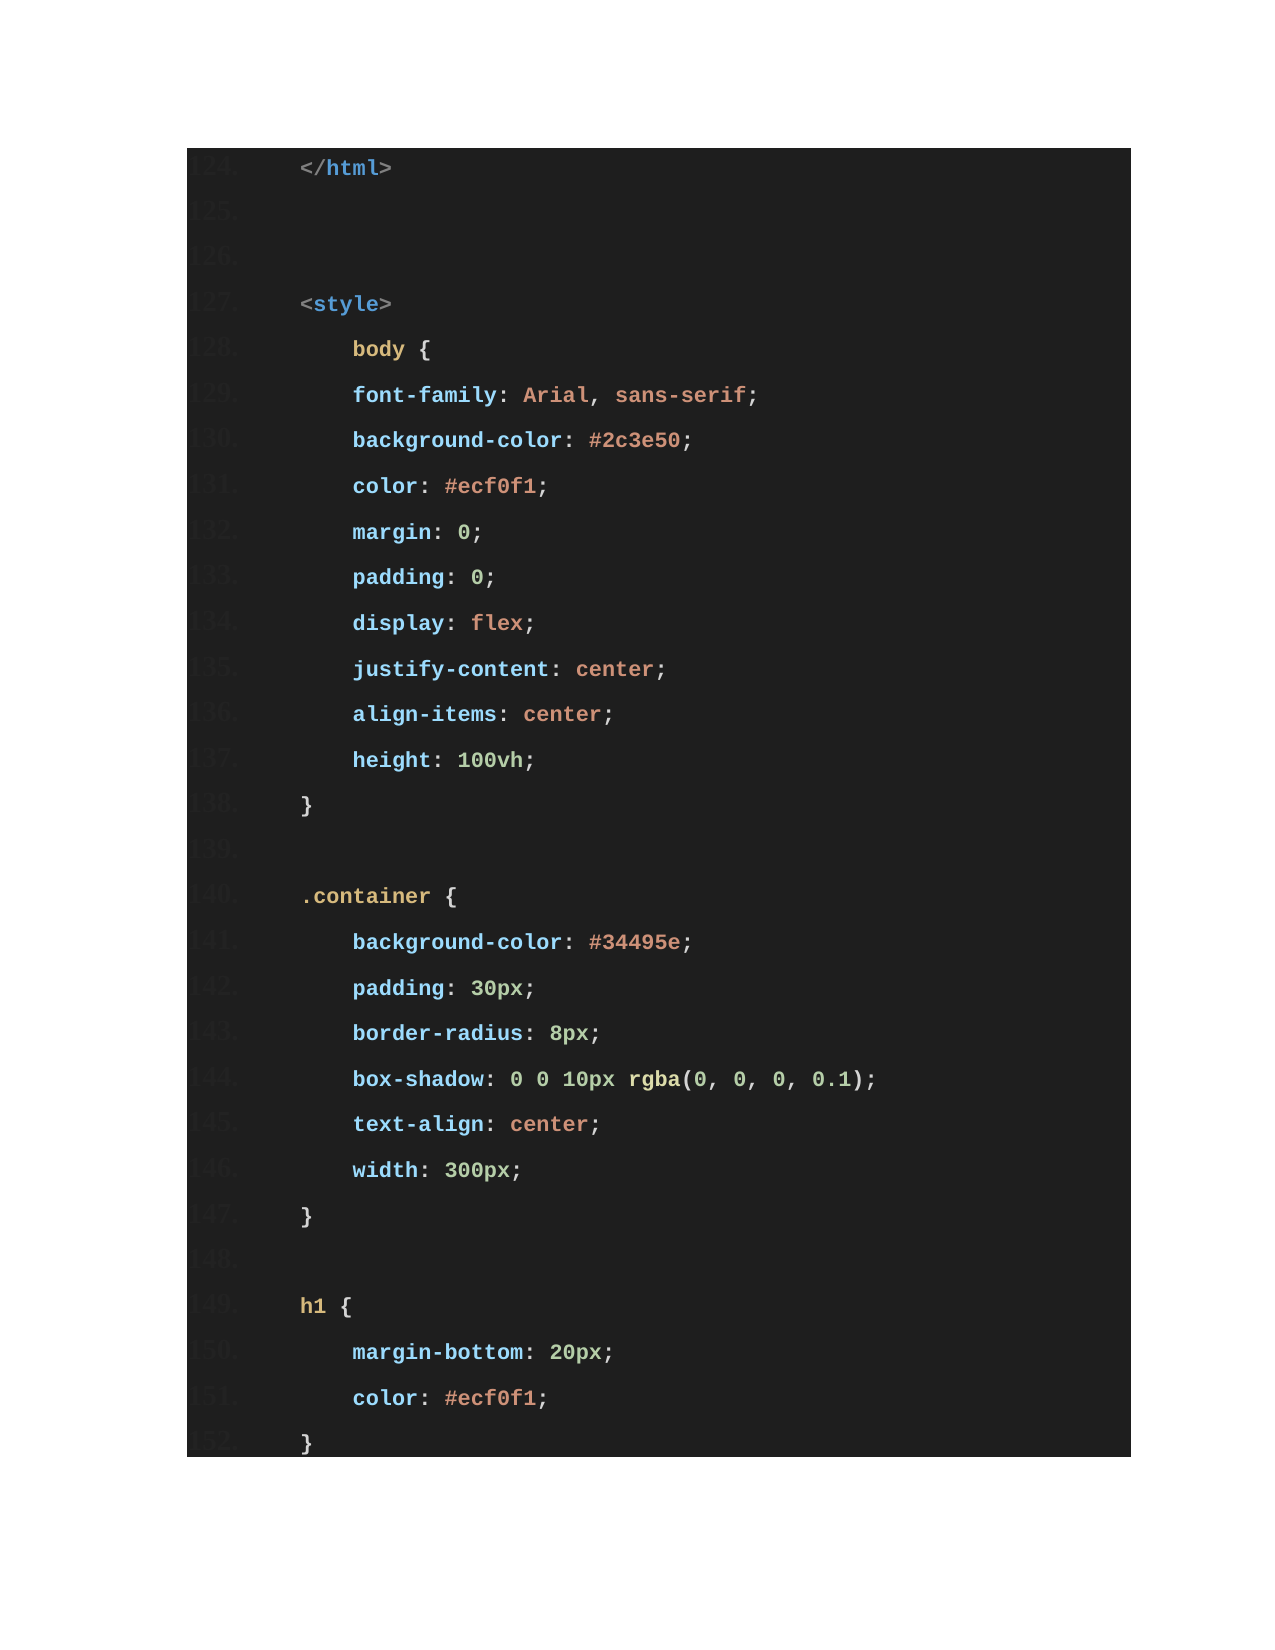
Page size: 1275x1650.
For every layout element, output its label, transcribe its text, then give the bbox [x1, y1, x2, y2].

list margin-bottom: 20px; [187, 1332, 1131, 1366]
list background-color: #2c3e50; [187, 421, 1131, 454]
list h1 { [187, 1287, 1131, 1321]
list box-shadow: 0 0 10px rgba(0, 0, 0, 0.1); [187, 1059, 1131, 1093]
list color: #ecf0f1; [187, 466, 1131, 500]
list } [187, 1423, 1131, 1457]
list height: 100vh; [187, 740, 1131, 774]
list justify-content: center; [187, 649, 1131, 683]
list <style> [187, 284, 1131, 318]
list font-family: Arial, sans-serif; [187, 375, 1131, 409]
list text-align: center; [187, 1104, 1131, 1138]
list background-color: #34495e; [187, 922, 1131, 956]
list align-items: center; [187, 694, 1131, 728]
list display: flex; [187, 603, 1131, 637]
list padding: 0; [187, 557, 1131, 591]
list } [187, 786, 1131, 819]
list padding: 30px; [187, 968, 1131, 1002]
list } [187, 1196, 1131, 1230]
list border-radius: 8px; [187, 1013, 1131, 1047]
list margin: 0; [187, 512, 1131, 546]
list </html> [187, 148, 1131, 182]
list width: 300px; [187, 1150, 1131, 1184]
list color: #ecf0f1; [187, 1378, 1131, 1412]
list body { [187, 329, 1131, 363]
list .container { [187, 876, 1131, 910]
